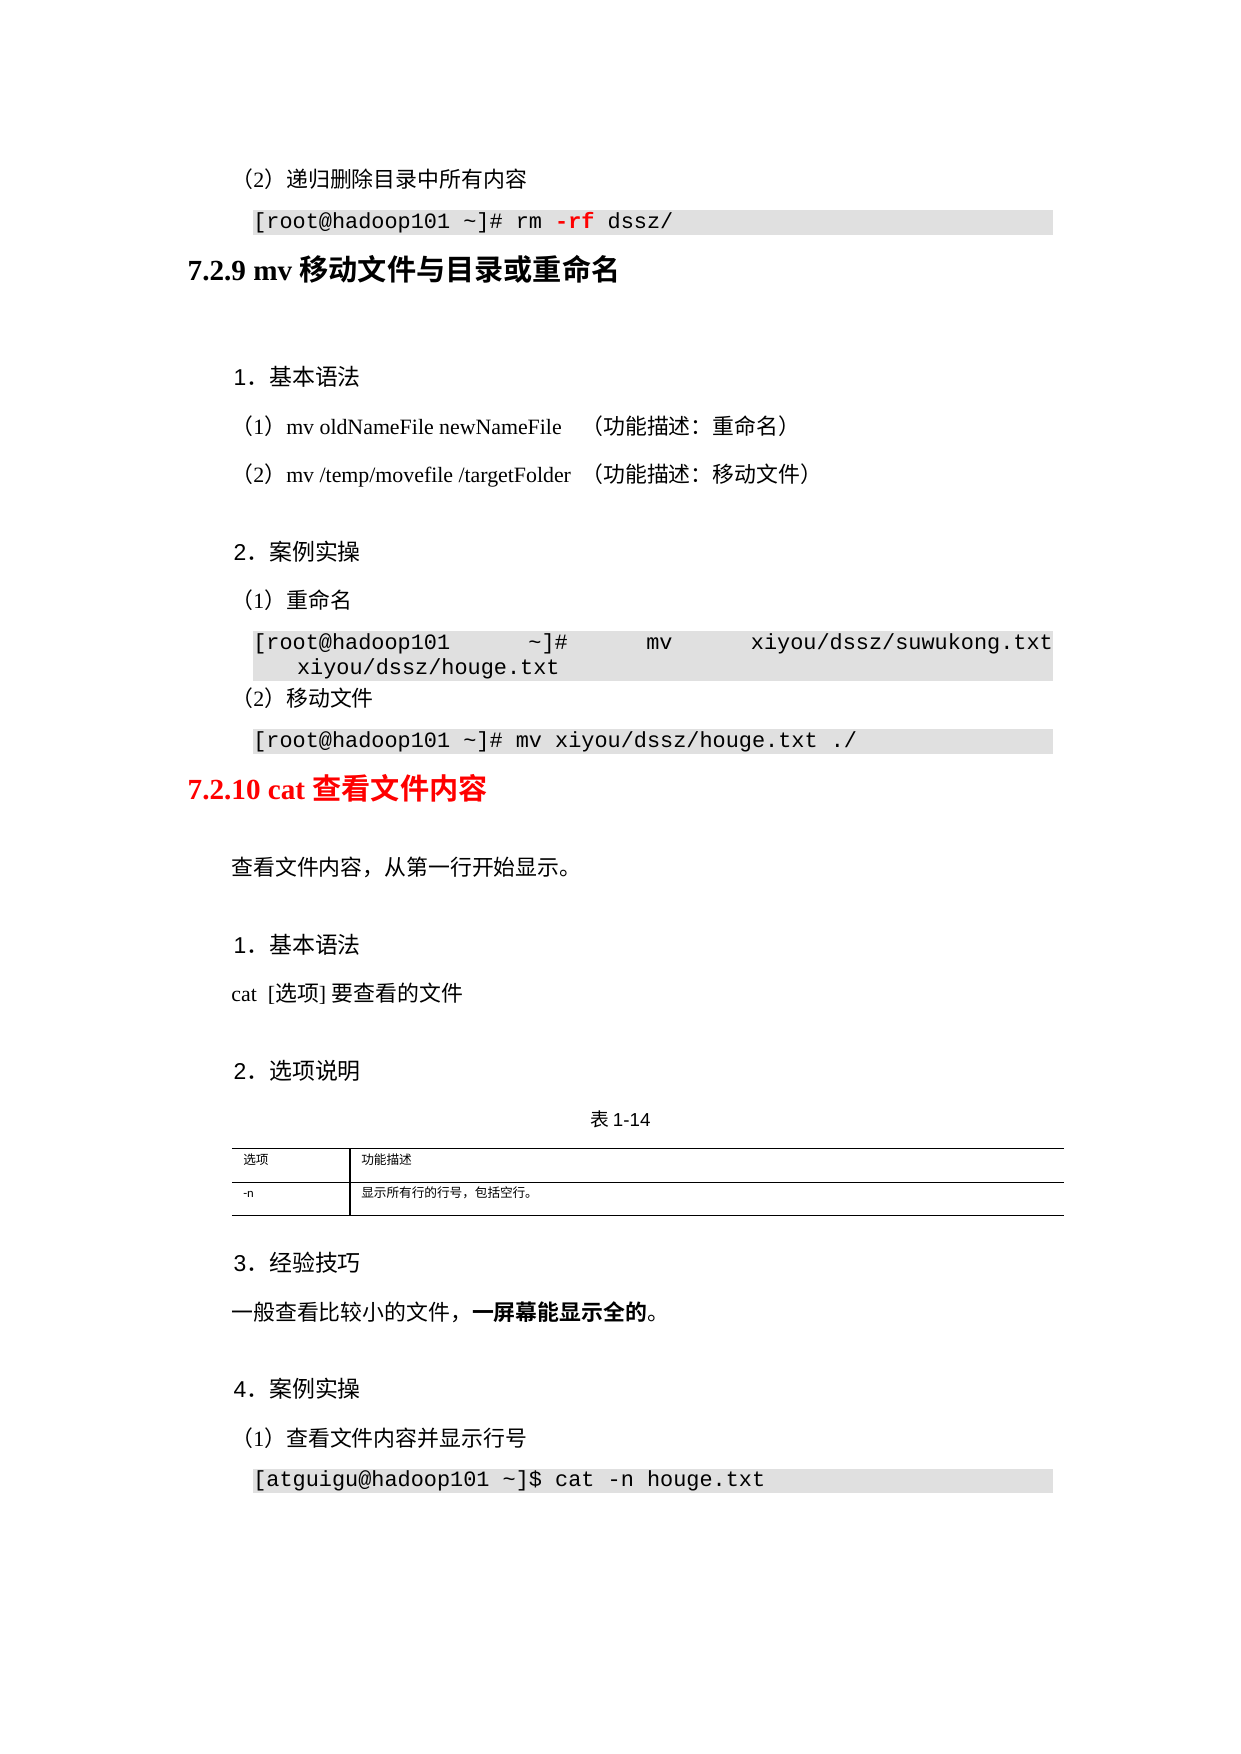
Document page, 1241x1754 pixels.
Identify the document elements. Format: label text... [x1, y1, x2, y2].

text （1）mv oldNameFile newNameFile （功能描述：重命名） [187, 408, 1053, 441]
text 1．基本语法 [187, 911, 1053, 976]
text 一般查看比较小的文件，一屏幕能显示全的。 [187, 1294, 1053, 1327]
text [root@hadoop101 ~]# mv xiyou/dssz/suwukong.txt xiyou/dssz/houge.txt [253, 631, 1053, 681]
text 表1-14 [187, 1102, 1053, 1134]
text （1）重命名 [187, 583, 1053, 616]
text 查看文件内容，从第一行开始显示。 [187, 849, 1053, 882]
text 3．经验技巧 [187, 1229, 1053, 1294]
text [root@hadoop101 ~]# rm -rf dssz/ [253, 210, 1053, 235]
text [root@hadoop101 ~]# mv xiyou/dssz/houge.txt ./ [253, 729, 1053, 754]
text 2．选项说明 [187, 1037, 1053, 1102]
text （2）mv /temp/movefile /targetFolder （功能描述：移动文件） [187, 457, 1053, 489]
text 4．案例实操 [187, 1355, 1053, 1420]
text （1）查看文件内容并显示行号 [187, 1420, 1053, 1453]
table_cell 显示所有行的行号，包括空行。 [351, 1183, 1064, 1215]
table_header 功能描述 [351, 1149, 1064, 1182]
text [atguigu@hadoop101 ~]$ cat -n houge.txt [253, 1469, 1053, 1493]
text （2）递归删除目录中所有内容 [187, 162, 1053, 194]
text cat [选项] 要查看的文件 [187, 976, 1053, 1008]
text 1．基本语法 [187, 343, 1053, 408]
subtitle 7.2.10 cat 查看文件内容 [187, 754, 1053, 819]
subtitle 7.2.9 mv 移动文件与目录或重命名 [187, 235, 1053, 300]
table_header 选项 [232, 1149, 349, 1182]
text 2．案例实操 [187, 518, 1053, 583]
table_cell -n [232, 1183, 349, 1215]
text （2）移动文件 [187, 681, 1053, 713]
